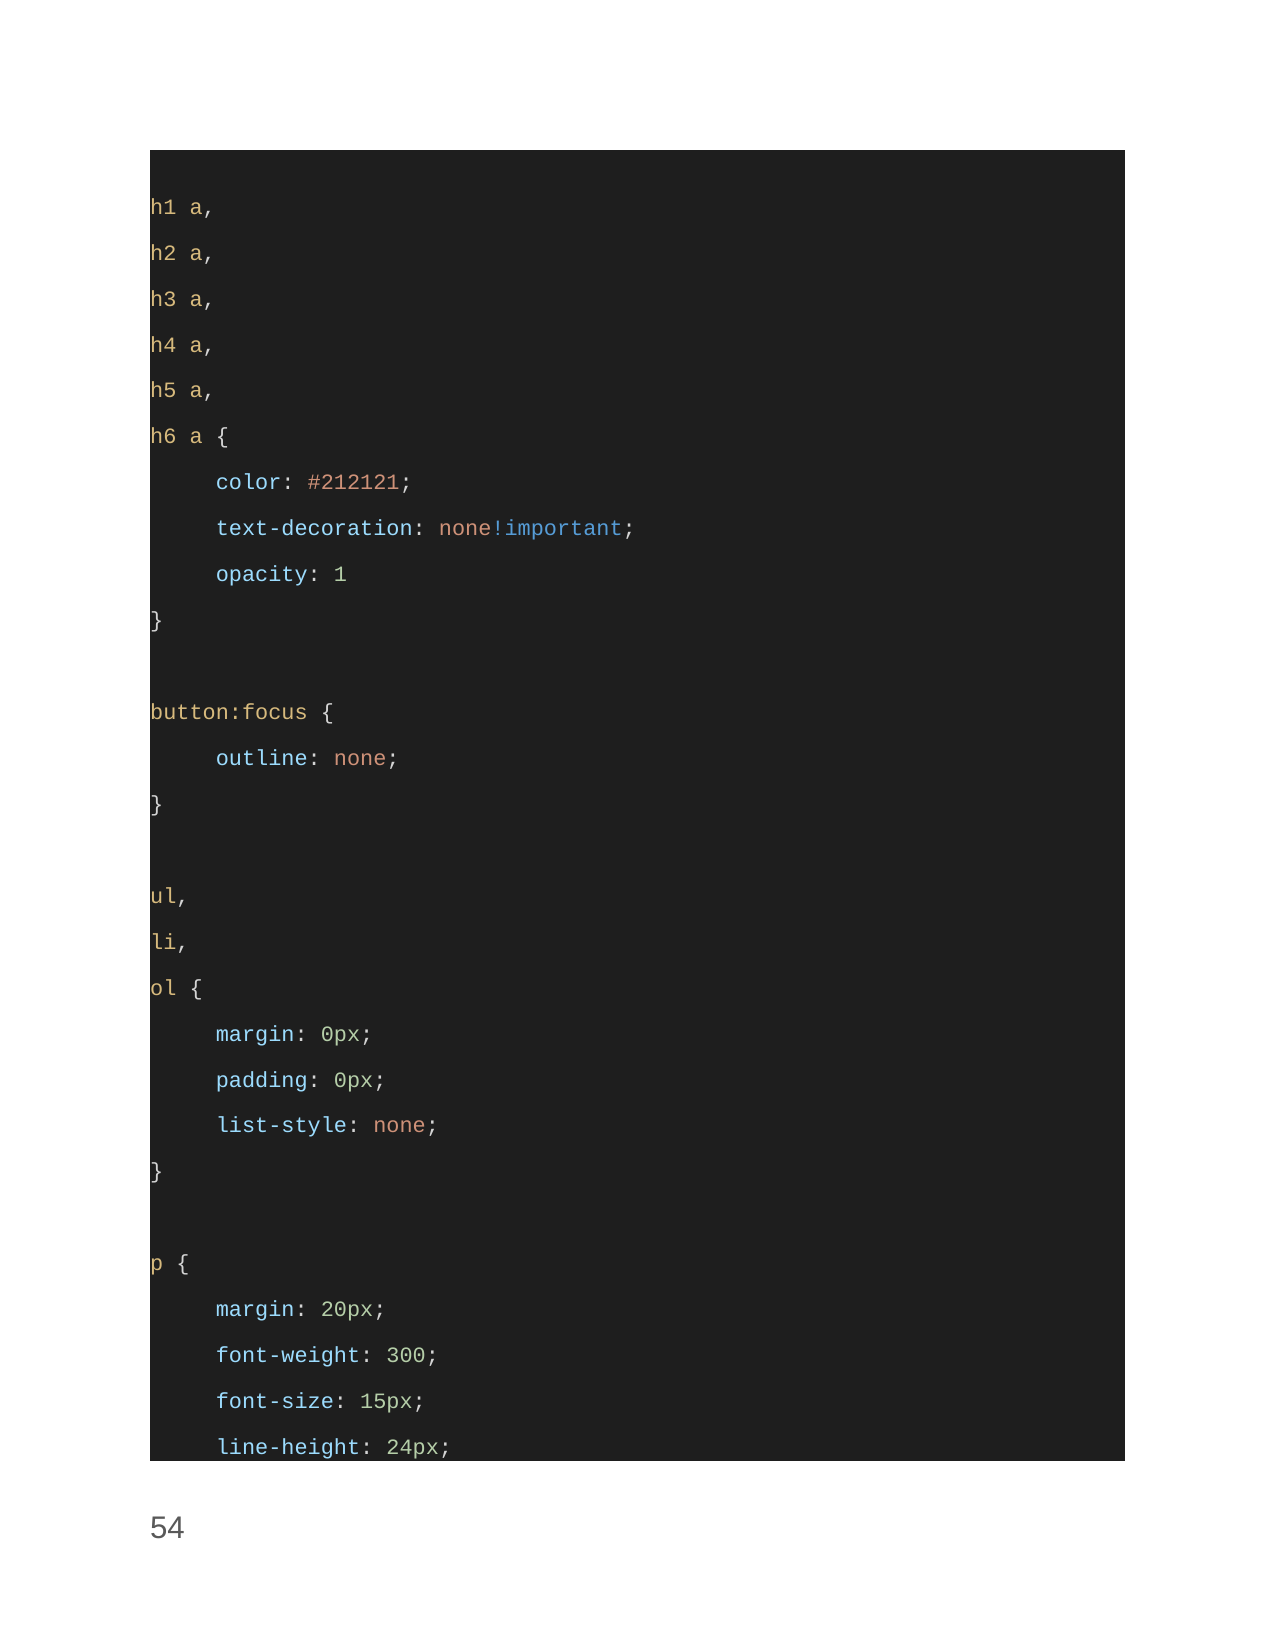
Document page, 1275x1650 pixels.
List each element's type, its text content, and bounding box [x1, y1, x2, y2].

text font-weight: 300; [150, 1344, 1125, 1369]
text button:focus { [150, 701, 1125, 726]
text margin: 20px; [150, 1298, 1125, 1323]
text color: #212121; [150, 472, 1125, 496]
text list-style: none; [150, 1115, 1125, 1139]
text h1 a, [150, 196, 1125, 221]
text line-height: 24px; [150, 1436, 1125, 1461]
text ul, [150, 885, 1125, 910]
text h4 a, [150, 334, 1125, 358]
text p { [150, 1252, 1125, 1277]
text font-size: 15px; [150, 1390, 1125, 1415]
text h2 a, [150, 242, 1125, 267]
text opacity: 1 [150, 563, 1125, 588]
text h3 a, [150, 288, 1125, 313]
text } [150, 793, 1125, 818]
text margin: 0px; [150, 1023, 1125, 1048]
text padding: 0px; [150, 1069, 1125, 1093]
text h5 a, [150, 380, 1125, 404]
text outline: none; [150, 747, 1125, 772]
text h6 a { [150, 426, 1125, 450]
text li, [150, 931, 1125, 956]
text text-decoration: none!important; [150, 517, 1125, 542]
text ol { [150, 977, 1125, 1002]
text } [150, 1161, 1125, 1185]
text } [150, 609, 1125, 634]
